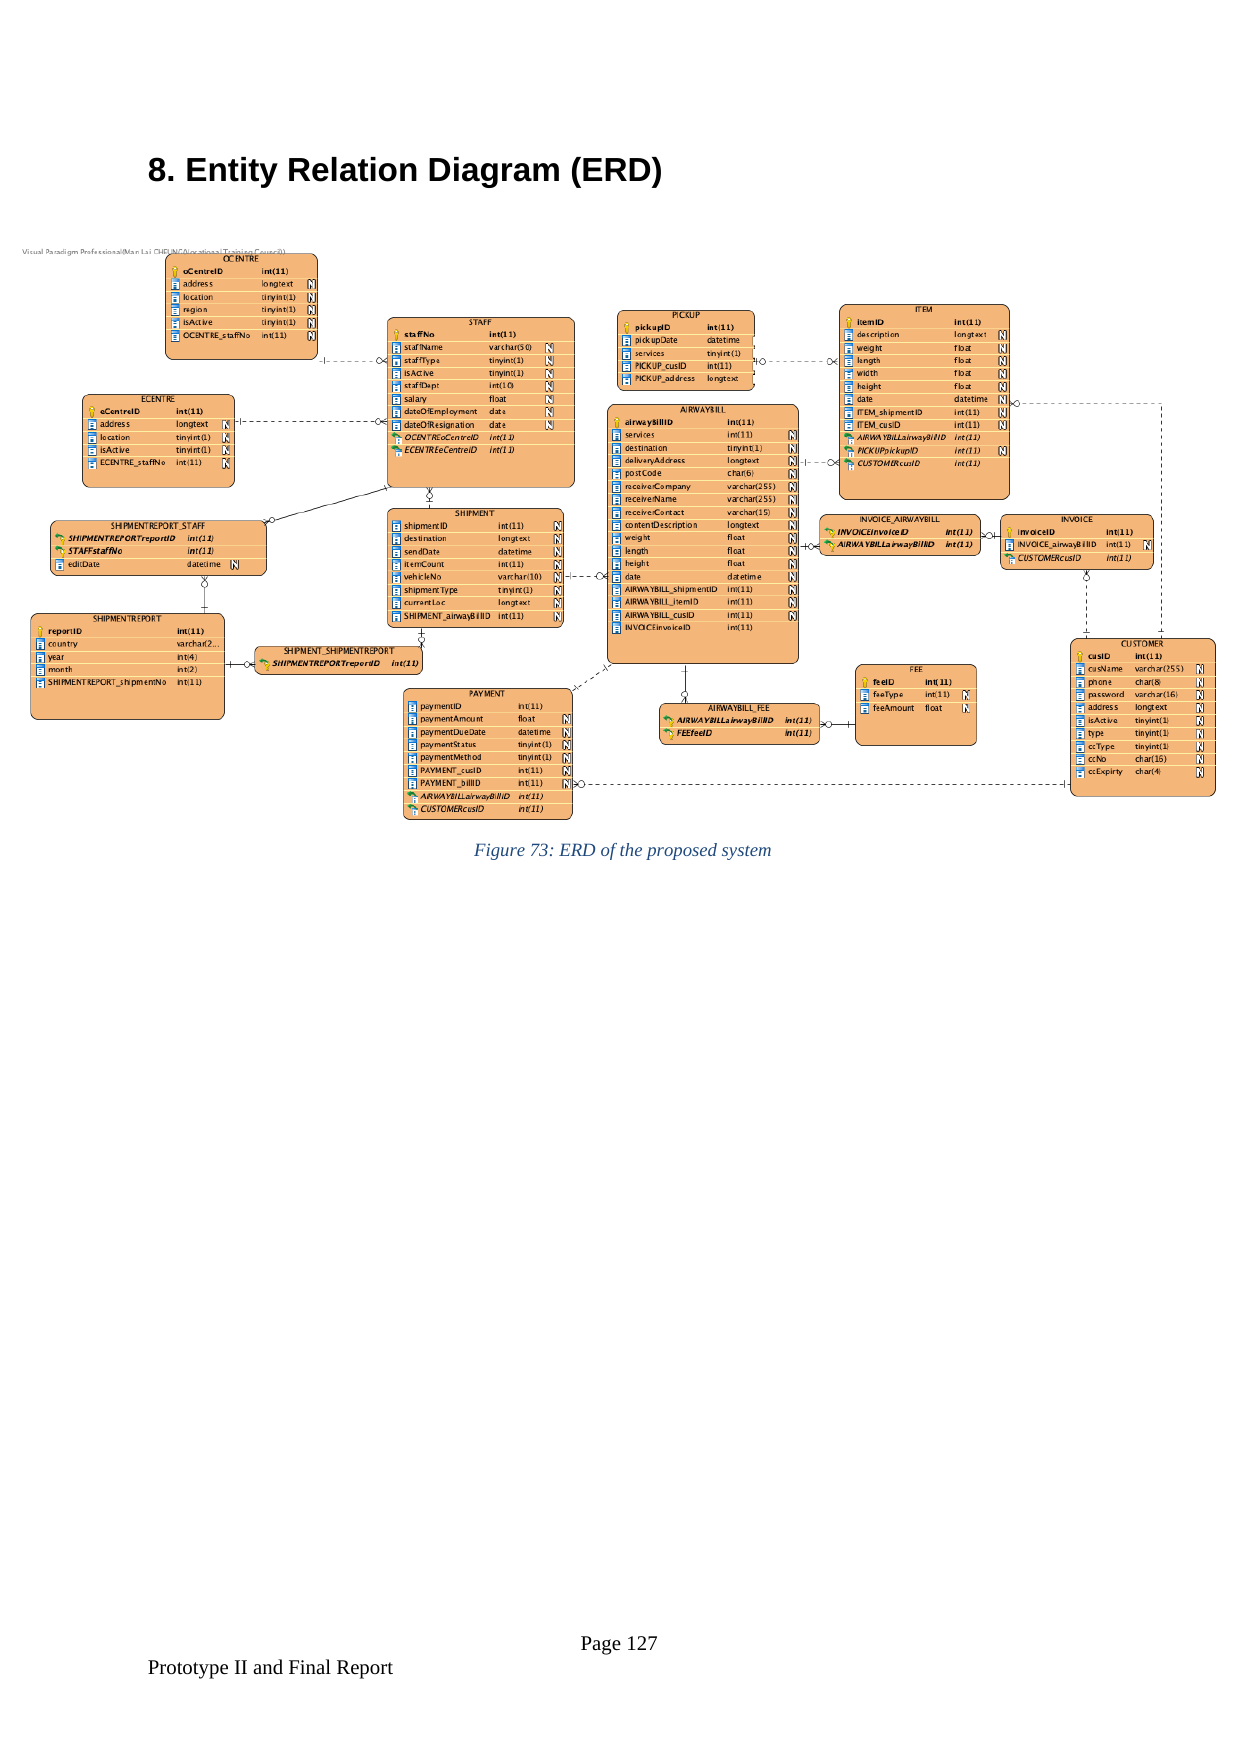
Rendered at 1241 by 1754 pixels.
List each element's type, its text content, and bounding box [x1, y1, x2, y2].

subtitle Entity Relation Diagram (ERD) [148, 150, 1090, 188]
picture [22, 245, 1225, 830]
